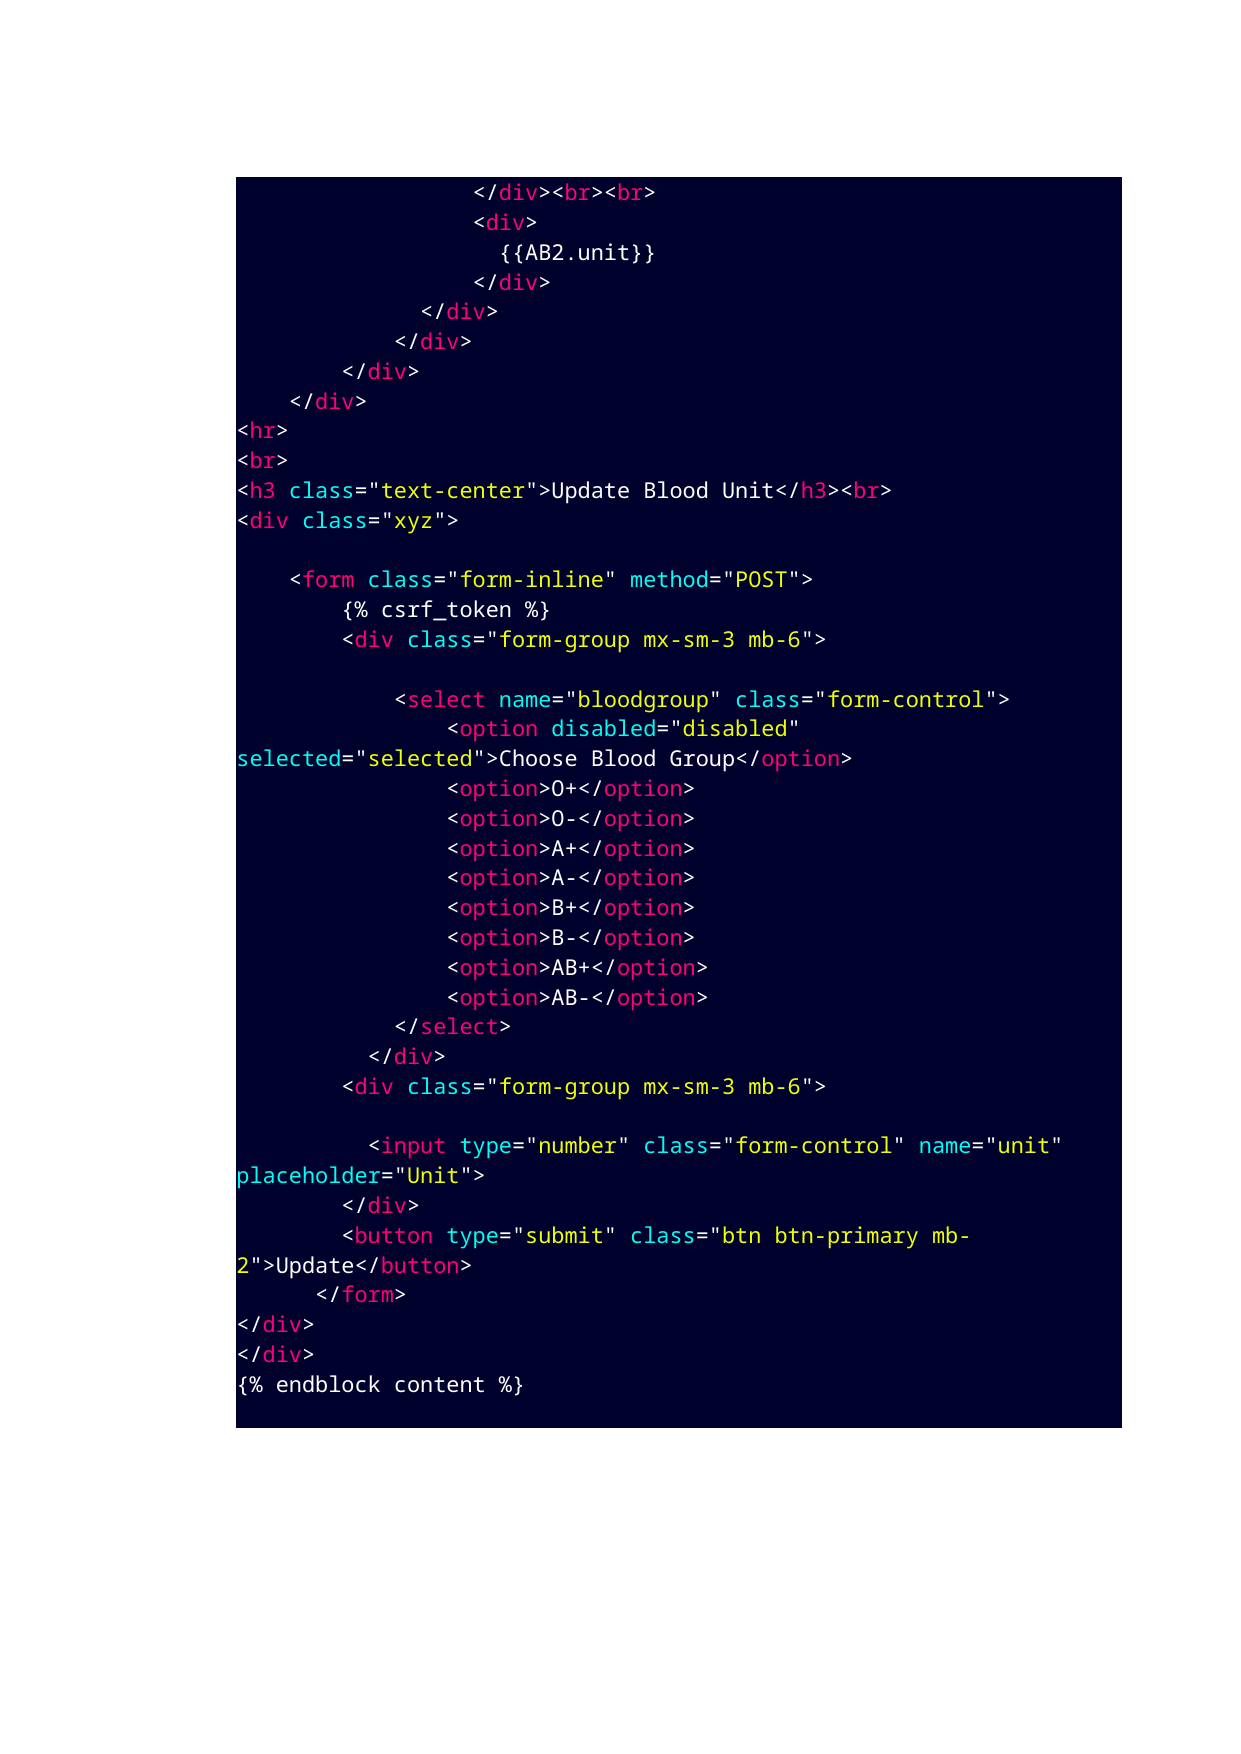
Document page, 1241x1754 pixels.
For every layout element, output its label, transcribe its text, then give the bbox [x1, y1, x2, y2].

text {{AB2.unit}} [236, 237, 1122, 267]
text <option>A+</option> [236, 833, 1122, 862]
text </form> [236, 1279, 1122, 1309]
text <div class="xyz"> [236, 505, 1122, 535]
text <div> [236, 207, 1122, 237]
text <div class="form-group mx-sm-3 mb-6"> [236, 1071, 1122, 1101]
text <input type="number" class="form-control" name="unit" placeholder="Unit"> [236, 1131, 1122, 1190]
text </div><br><br> [236, 177, 1122, 207]
text </div> [236, 296, 1122, 326]
text {% endblock content %} [236, 1369, 1122, 1399]
text <option>B+</option> [236, 892, 1122, 922]
text </div> [236, 326, 1122, 356]
text </div> [236, 1309, 1122, 1339]
text <form class="form-inline" method="POST"> [236, 564, 1122, 594]
text </div> [236, 1041, 1122, 1071]
text <option disabled="disabled" selected="selected">Choose Blood Group</option> [236, 713, 1122, 773]
text <select name="bloodgroup" class="form-control"> [236, 684, 1122, 713]
text <div class="form-group mx-sm-3 mb-6"> [236, 624, 1122, 654]
text <h3 class="text-center">Update Blood Unit</h3><br> [236, 475, 1122, 505]
text <option>O-</option> [236, 803, 1122, 833]
text </div> [236, 386, 1122, 416]
text </select> [236, 1011, 1122, 1041]
text </div> [236, 356, 1122, 386]
text </div> [236, 1339, 1122, 1369]
text <option>O+</option> [236, 773, 1122, 803]
text <option>AB+</option> [236, 952, 1122, 982]
text <hr> [236, 416, 1122, 445]
text {% csrf_token %} [236, 594, 1122, 624]
text <option>AB-</option> [236, 982, 1122, 1011]
text <button type="submit" class="btn btn-primary mb-2">Update</button> [236, 1220, 1122, 1279]
text <option>A-</option> [236, 862, 1122, 892]
text <option>B-</option> [236, 922, 1122, 952]
text </div> [236, 1190, 1122, 1220]
text <br> [236, 445, 1122, 475]
text </div> [236, 267, 1122, 296]
